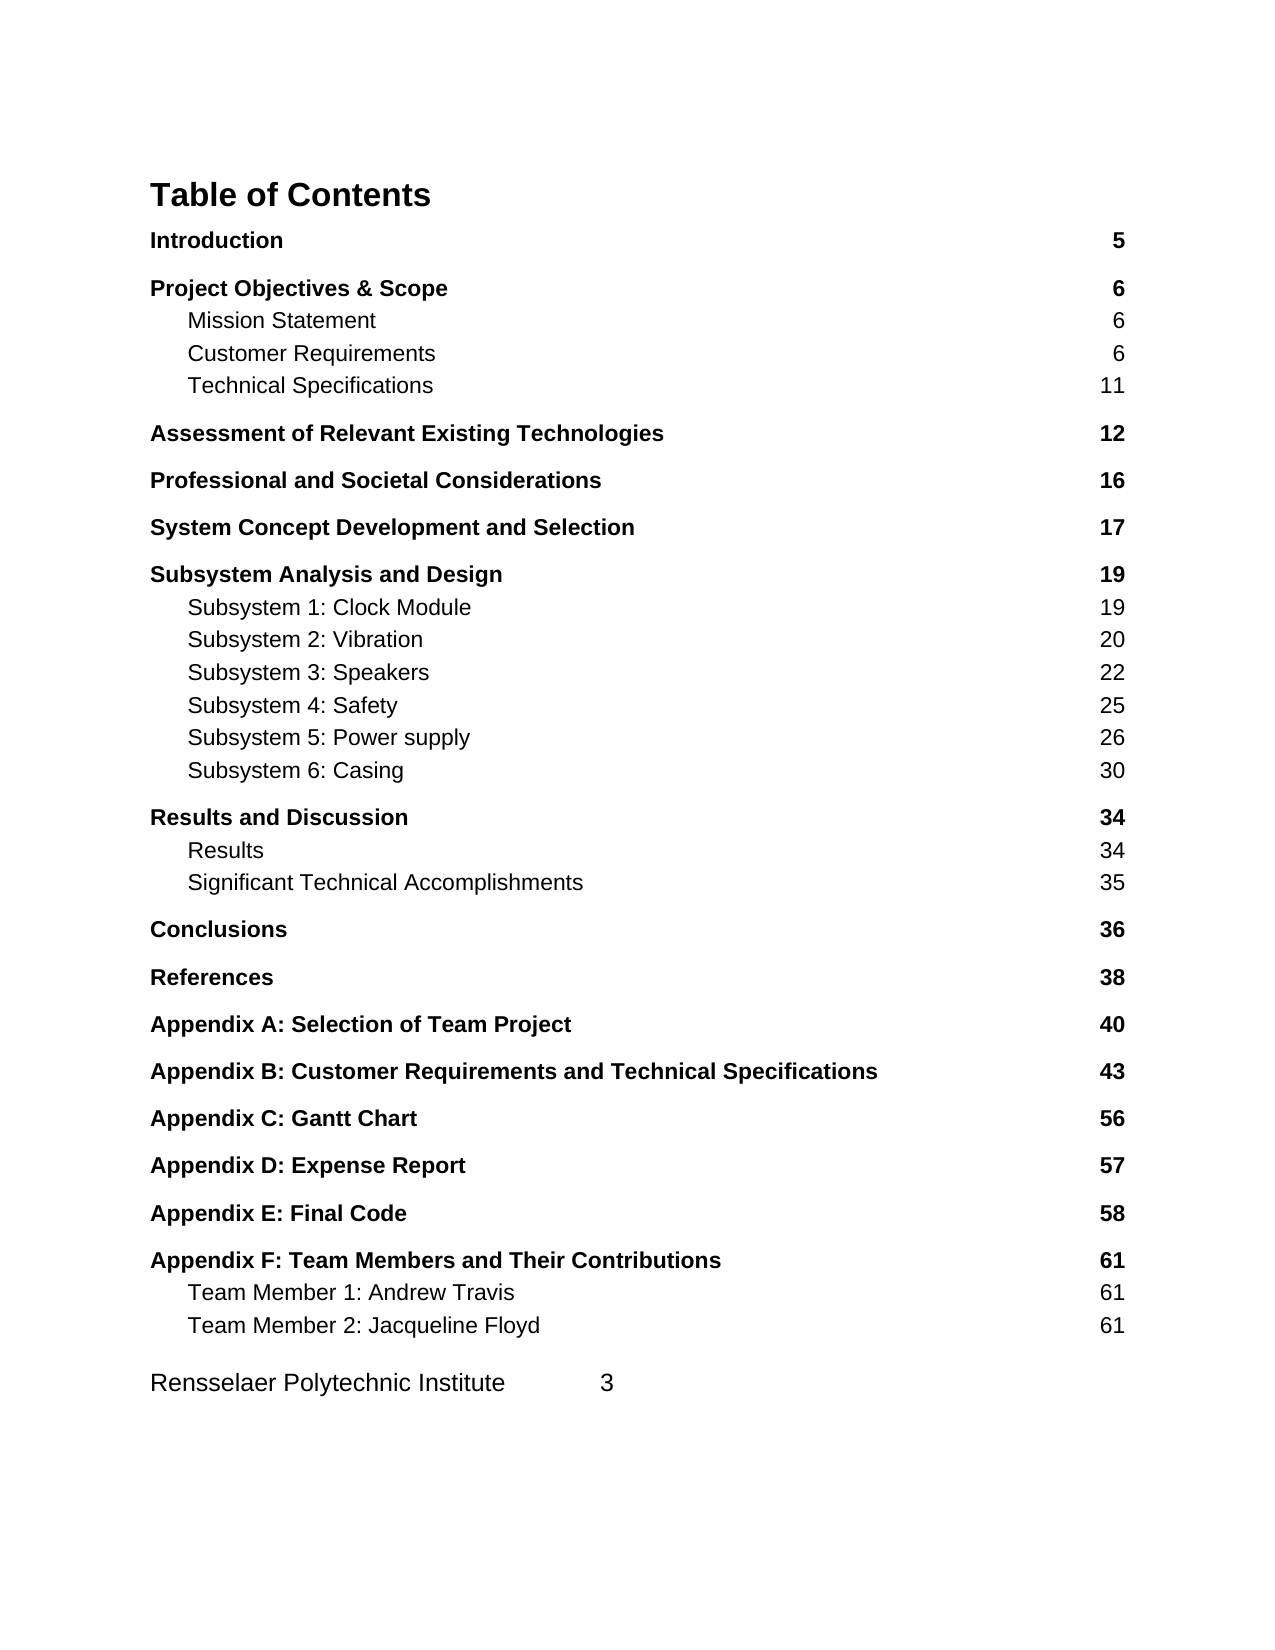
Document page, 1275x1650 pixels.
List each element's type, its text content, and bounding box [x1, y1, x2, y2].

text Table of Contents [150, 175, 1125, 213]
